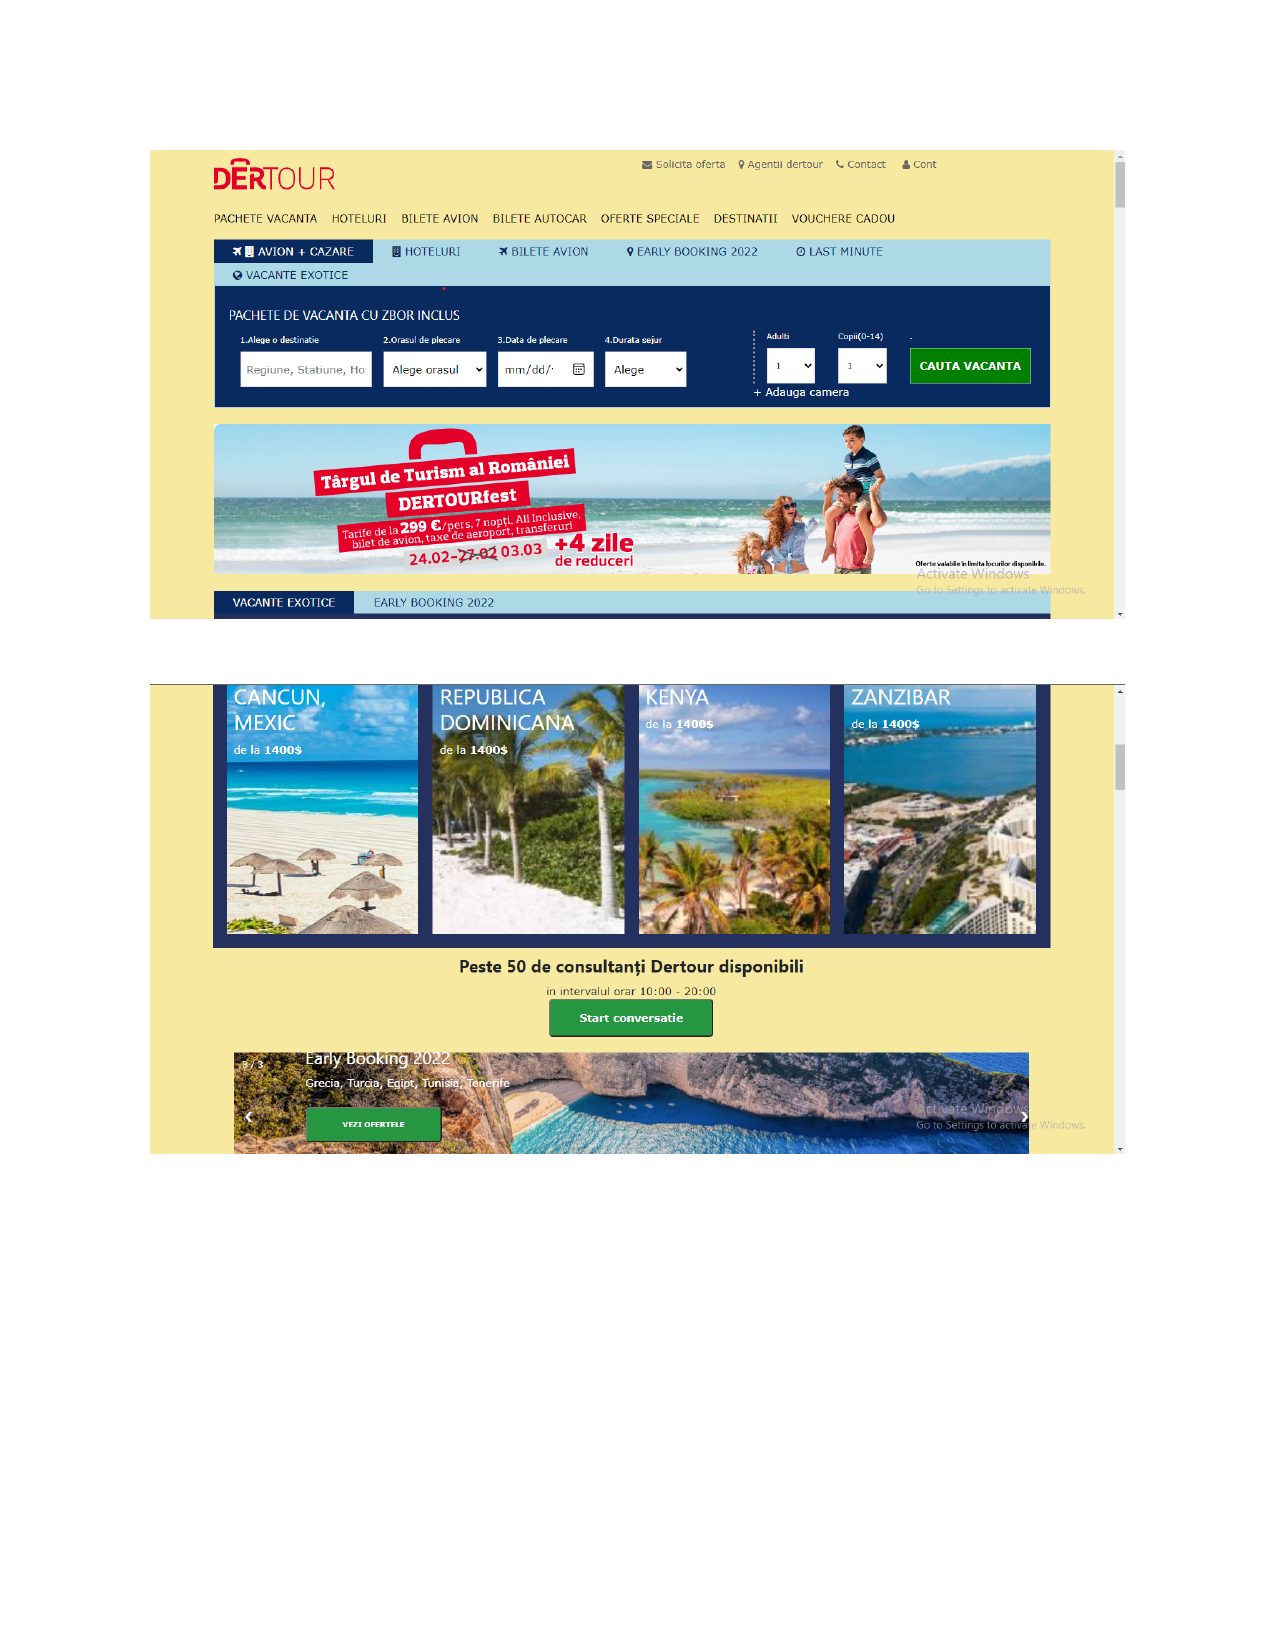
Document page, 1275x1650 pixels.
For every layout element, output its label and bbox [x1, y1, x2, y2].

picture [150, 150, 1125, 619]
picture [150, 684, 1125, 1154]
